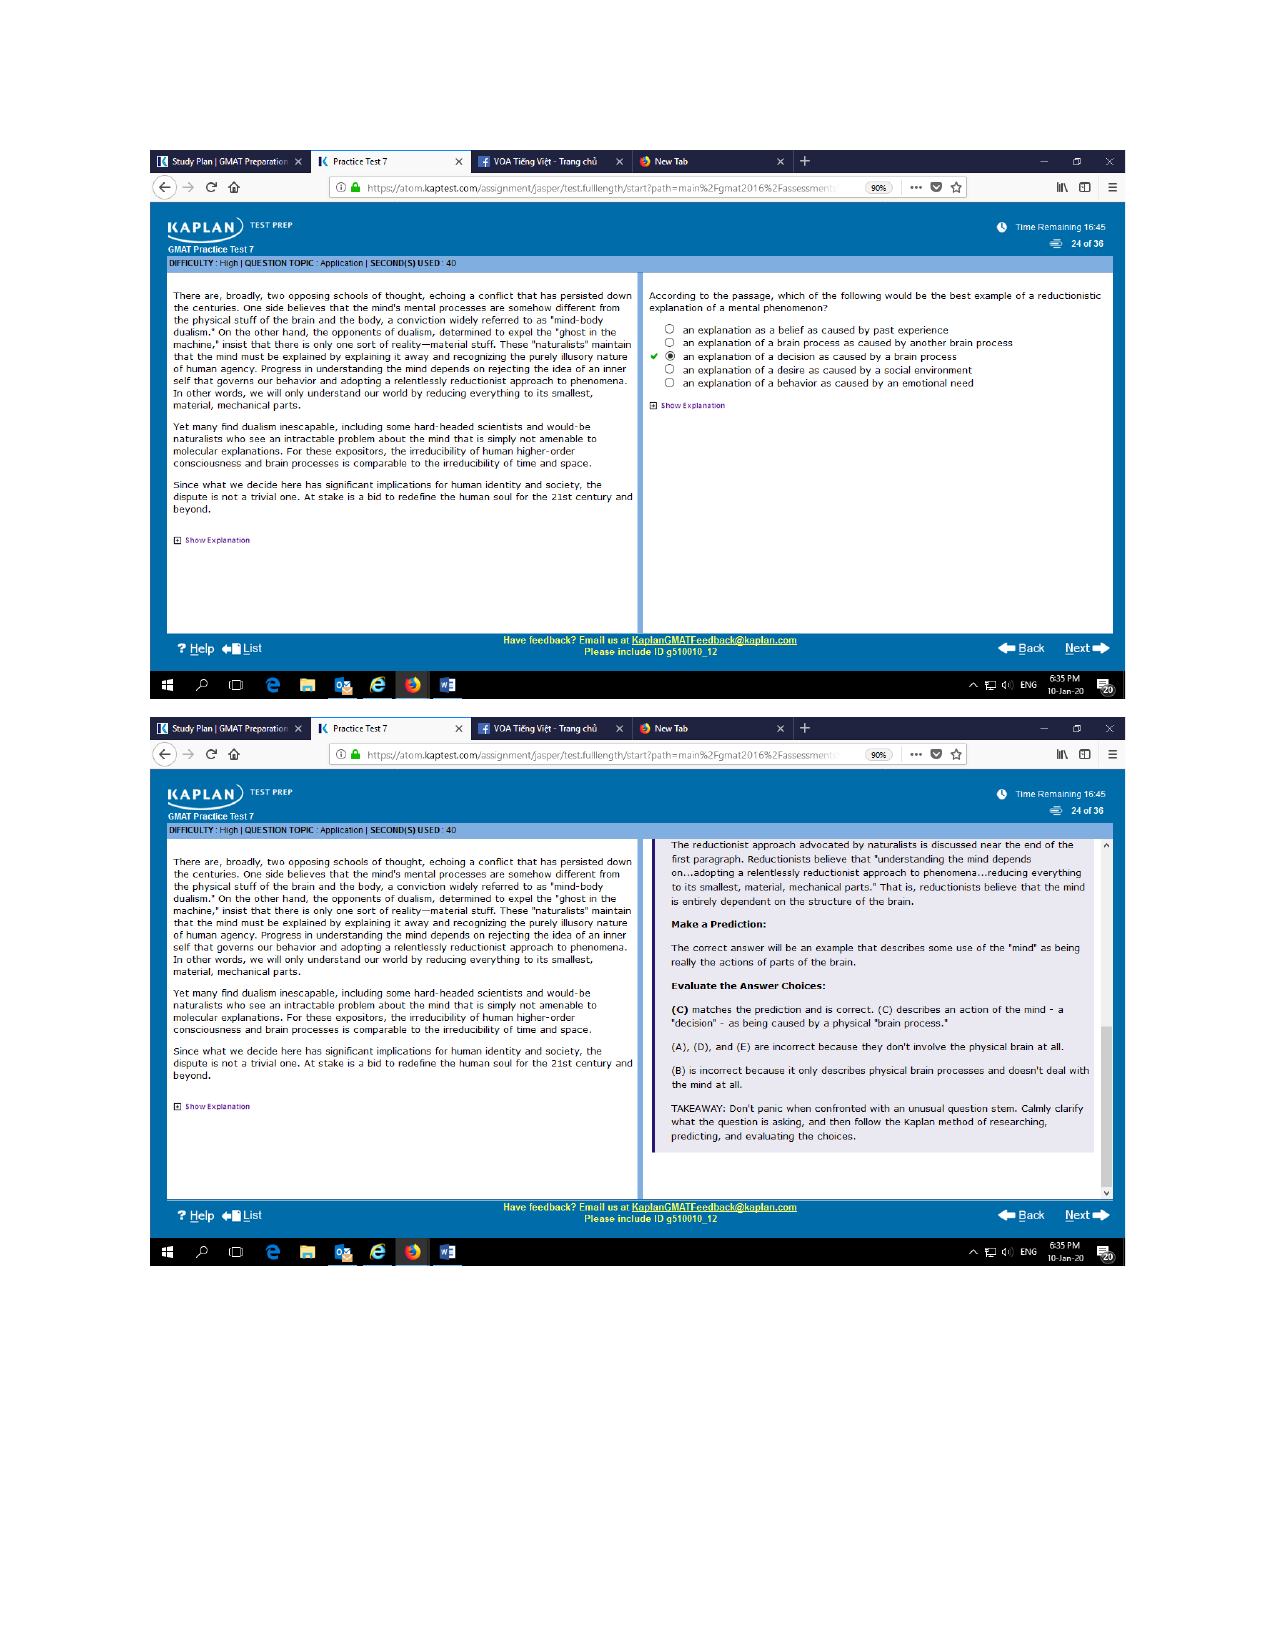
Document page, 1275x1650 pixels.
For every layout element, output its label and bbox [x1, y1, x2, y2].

picture [150, 150, 1125, 699]
picture [150, 717, 1125, 1266]
